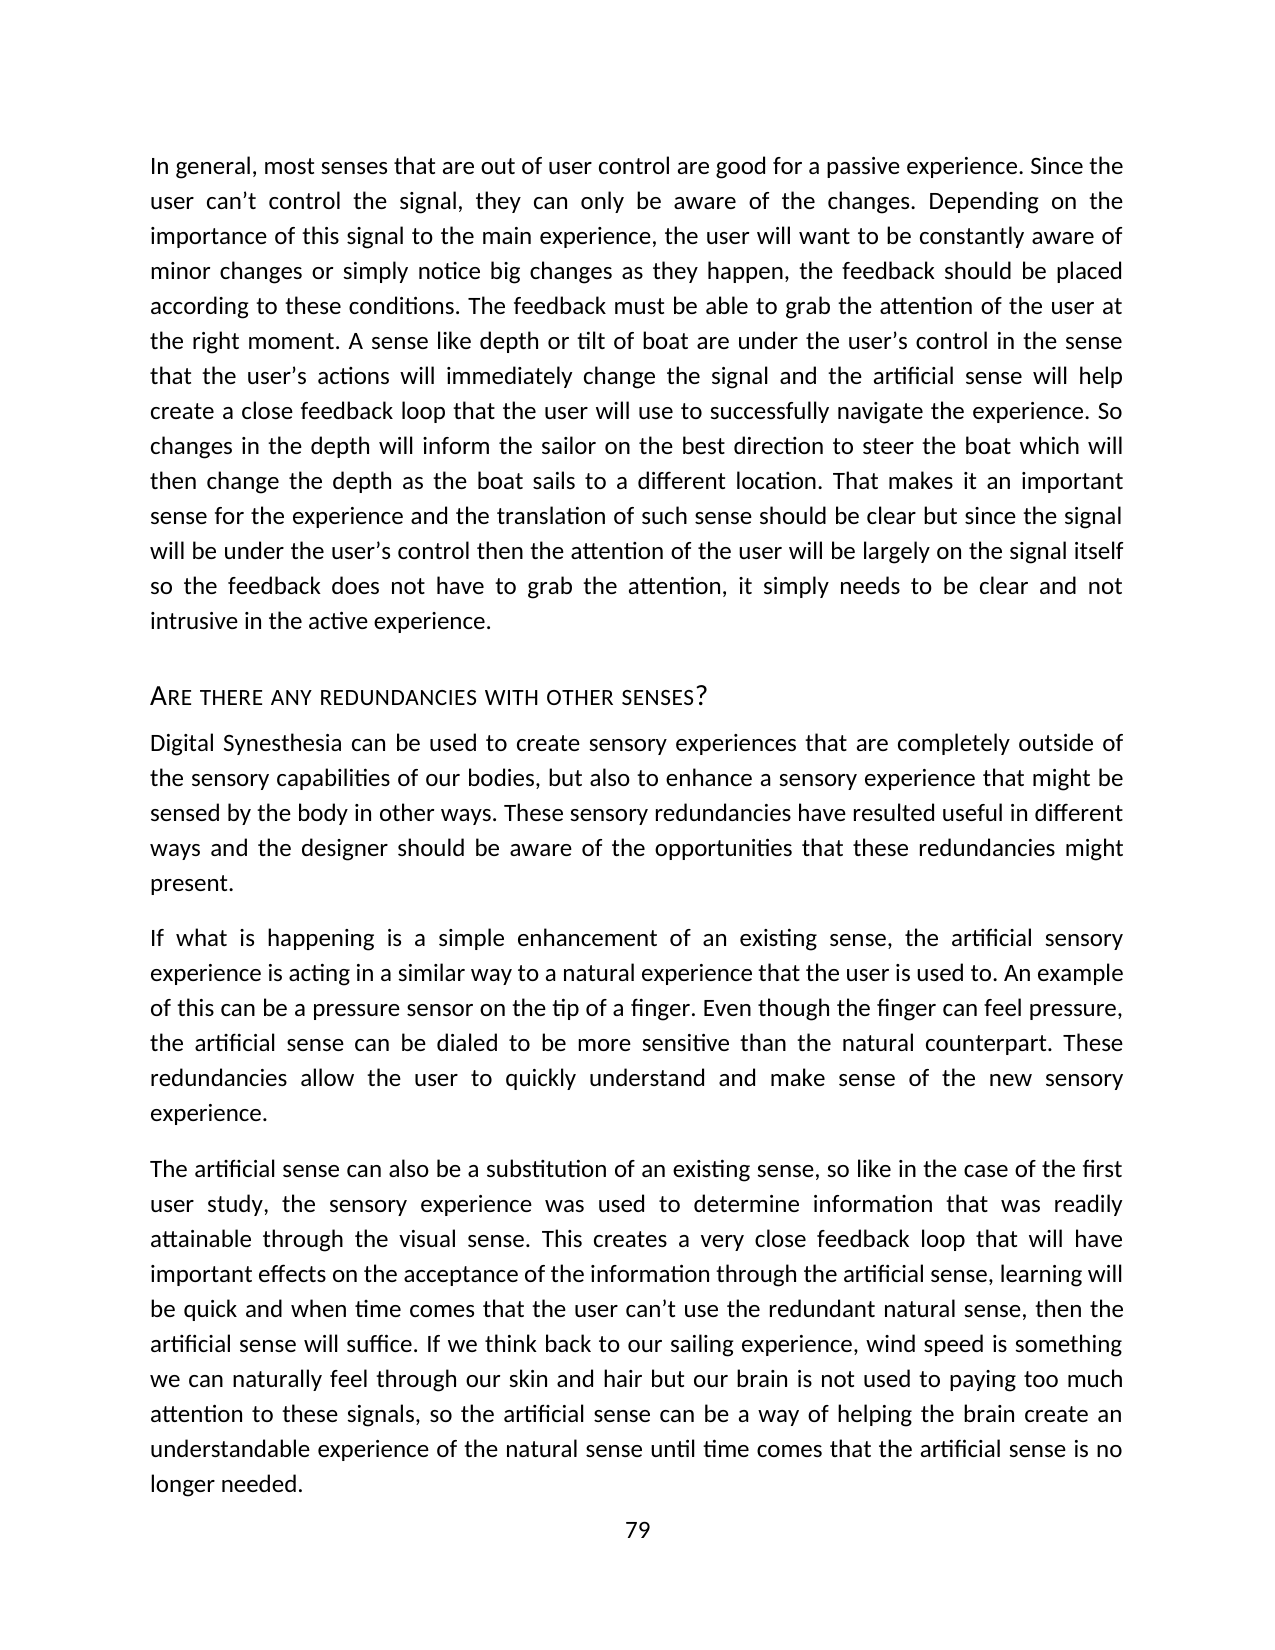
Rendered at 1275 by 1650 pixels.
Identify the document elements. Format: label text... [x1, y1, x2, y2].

text Digital Synesthesia can be used to create sensory experiences that are completely outside of the sensory capabilities of our bodies, but also to enhance a sensory experience that might be sensed by the body in other ways. These sensory redundancies have resulted useful in different ways and the designer should be aware of the opportunities that these redundancies might present. [150, 727, 1125, 897]
subtitle Are there any redundancies with other senses? [150, 677, 1125, 713]
text The artificial sense can also be a substitution of an existing sense, so like in the case of the first user study, the sensory experience was used to determine information that was readily attainable through the visual sense. This creates a very close feedback loop that will have important effects on the acceptance of the information through the artificial sense, learning will be quick and when time comes that the user can’t use the redundant natural sense, then the artificial sense will suffice. If we think back to our sailing experience, wind speed is something we can naturally feel through our skin and hair but our brain is not used to paying too much attention to these signals, so the artificial sense can be a way of helping the brain create an understandable experience of the natural sense until time comes that the artificial sense is no longer needed. [150, 1153, 1125, 1499]
text If what is happening is a simple enhancement of an existing sense, the artificial sensory experience is acting in a similar way to a natural experience that the user is used to. An example of this can be a pressure sensor on the tip of a finger. Even though the finger can feel pressure, the artificial sense can be dialed to be more sensitive than the natural counterpart. These redundancies allow the user to quickly understand and make sense of the new sensory experience. [150, 923, 1125, 1128]
text In general, most senses that are out of user control are good for a passive experience. Since the user can’t control the signal, they can only be aware of the changes. Depending on the importance of this signal to the main experience, the user will want to be constantly aware of minor changes or simply notice big changes as they happen, the feedback should be placed according to these conditions. The feedback must be able to grab the attention of the user at the right moment. A sense like depth or tilt of boat are under the user’s control in the sense that the user’s actions will immediately change the signal and the artificial sense will help create a close feedback loop that the user will use to successfully navigate the experience. So changes in the depth will inform the sailor on the best direction to steer the boat which will then change the depth as the boat sails to a different location. That makes it an important sense for the experience and the translation of such sense should be clear but since the signal will be under the user’s control then the attention of the user will be largely on the signal itself so the feedback does not have to grab the attention, it simply needs to be clear and not intrusive in the active experience. [150, 150, 1125, 636]
